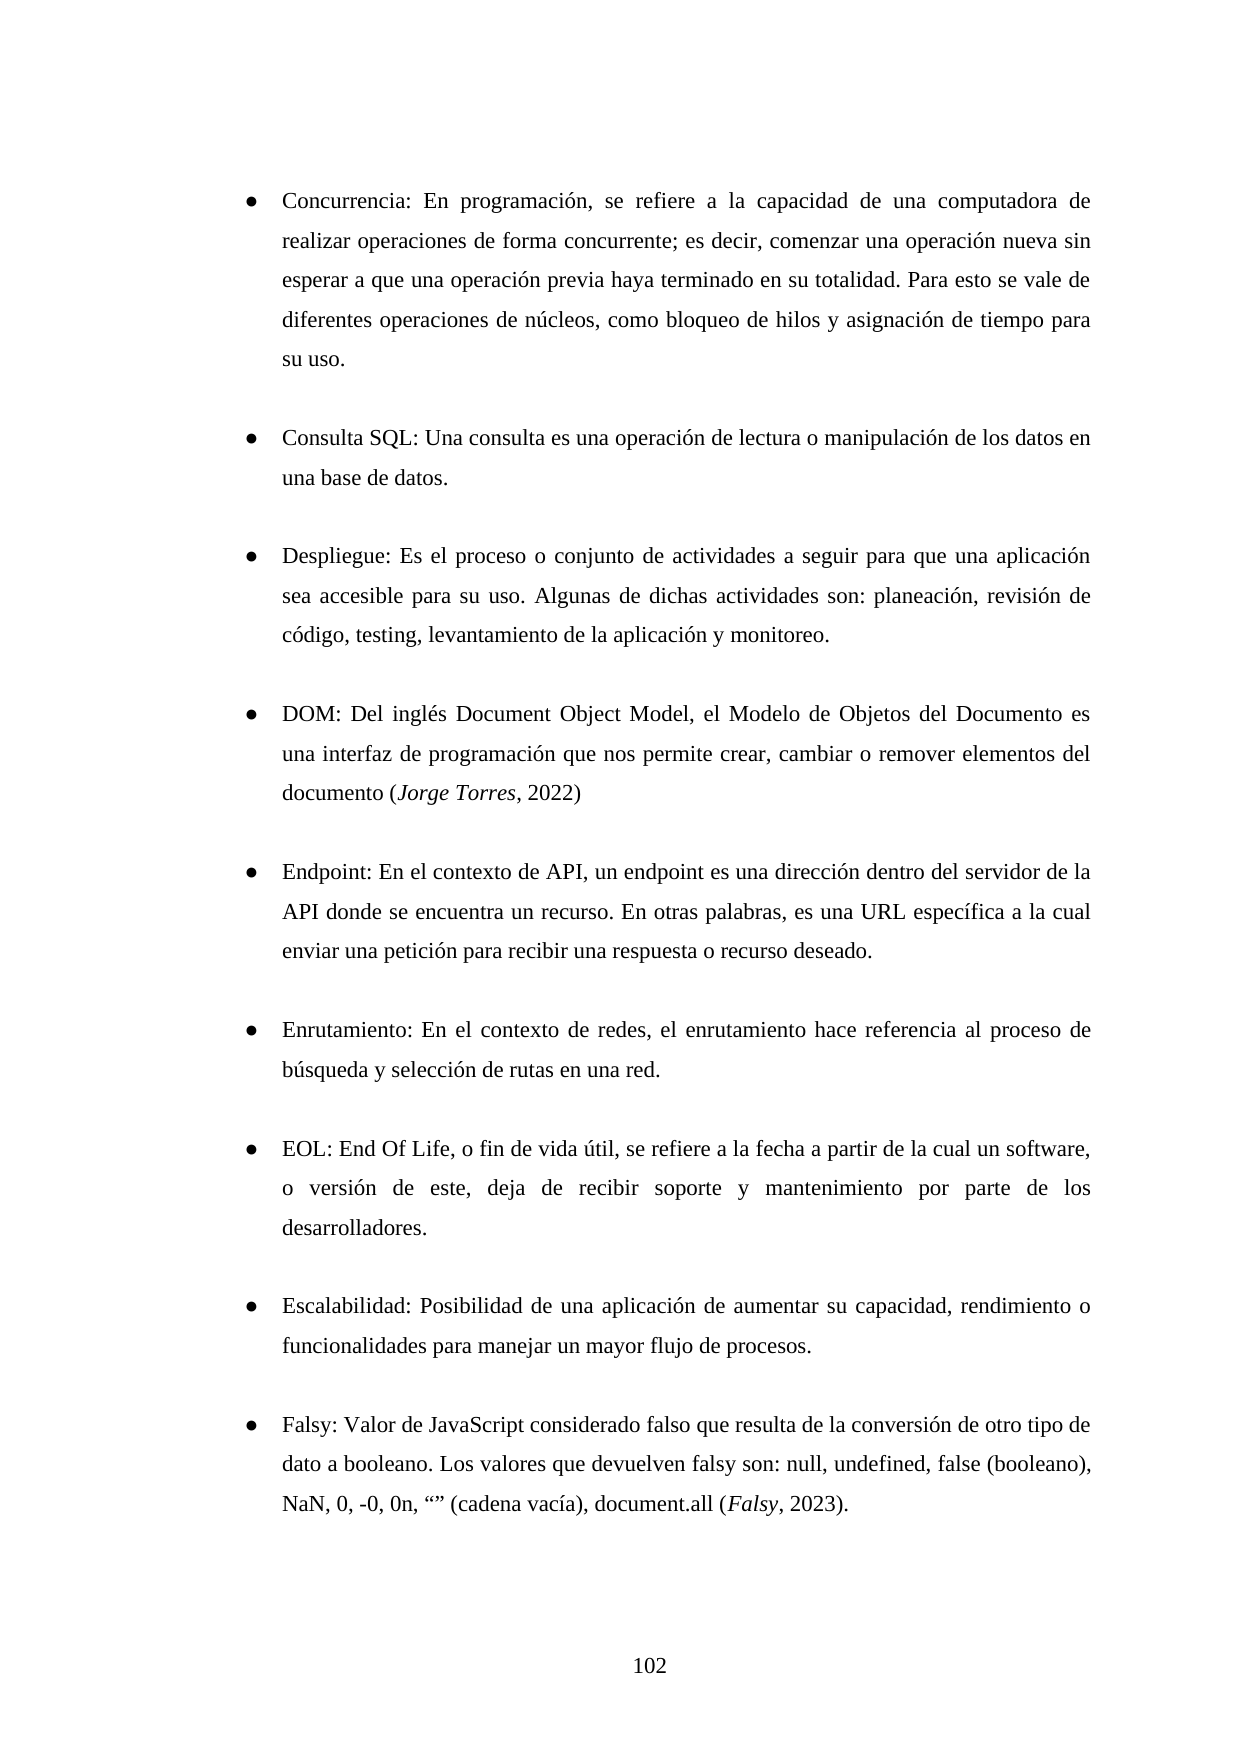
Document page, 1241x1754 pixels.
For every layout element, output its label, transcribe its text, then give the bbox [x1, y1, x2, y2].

list Enrutamiento: En el contexto de redes, el enrutamiento hace referencia al proceso de búsqueda y selección de rutas en una red. [244, 1016, 1092, 1082]
list Consulta SQL: Una consulta es una operación de lectura o manipulación de los datos en una base de datos. [244, 424, 1092, 490]
list Endpoint: En el contexto de API, un endpoint es una dirección dentro del servidor de la API donde se encuentra un recurso. En otras palabras, es una URL específica a la cual enviar una petición para recibir una respuesta o recurso deseado. [244, 858, 1092, 964]
list Falsy: Valor de JavaScript considerado falso que resulta de la conversión de otro tipo de dato a booleano. Los valores que devuelven falsy son: null, undefined, false (booleano), NaN, 0, -0, 0n, “” (cadena vacía), document.all (Falsy, 2023). [244, 1411, 1092, 1516]
list Concurrencia: En programación, se refiere a la capacidad de una computadora de realizar operaciones de forma concurrente; es decir, comenzar una operación nueva sin esperar a que una operación previa haya terminado en su totalidad. Para esto se vale de diferentes operaciones de núcleos, como bloqueo de hilos y asignación de tiempo para su uso. [244, 187, 1092, 371]
list DOM: Del inglés Document Object Model, el Modelo de Objetos del Documento es una interfaz de programación que nos permite crear, cambiar o remover elementos del documento (Jorge Torres, 2022) [244, 700, 1092, 806]
list EOL: End Of Life, o fin de vida útil, se refiere a la fecha a partir de la cual un software, o versión de este, deja de recibir soporte y mantenimiento por parte de los desarrolladores. [244, 1135, 1092, 1240]
list Despliegue: Es el proceso o conjunto de actividades a seguir para que una aplicación sea accesible para su uso. Algunas de dichas actividades son: planeación, revisión de código, testing, levantamiento de la aplicación y monitoreo. [244, 542, 1092, 648]
list Escalabilidad: Posibilidad de una aplicación de aumentar su capacidad, rendimiento o funcionalidades para manejar un mayor flujo de procesos. [244, 1293, 1092, 1358]
